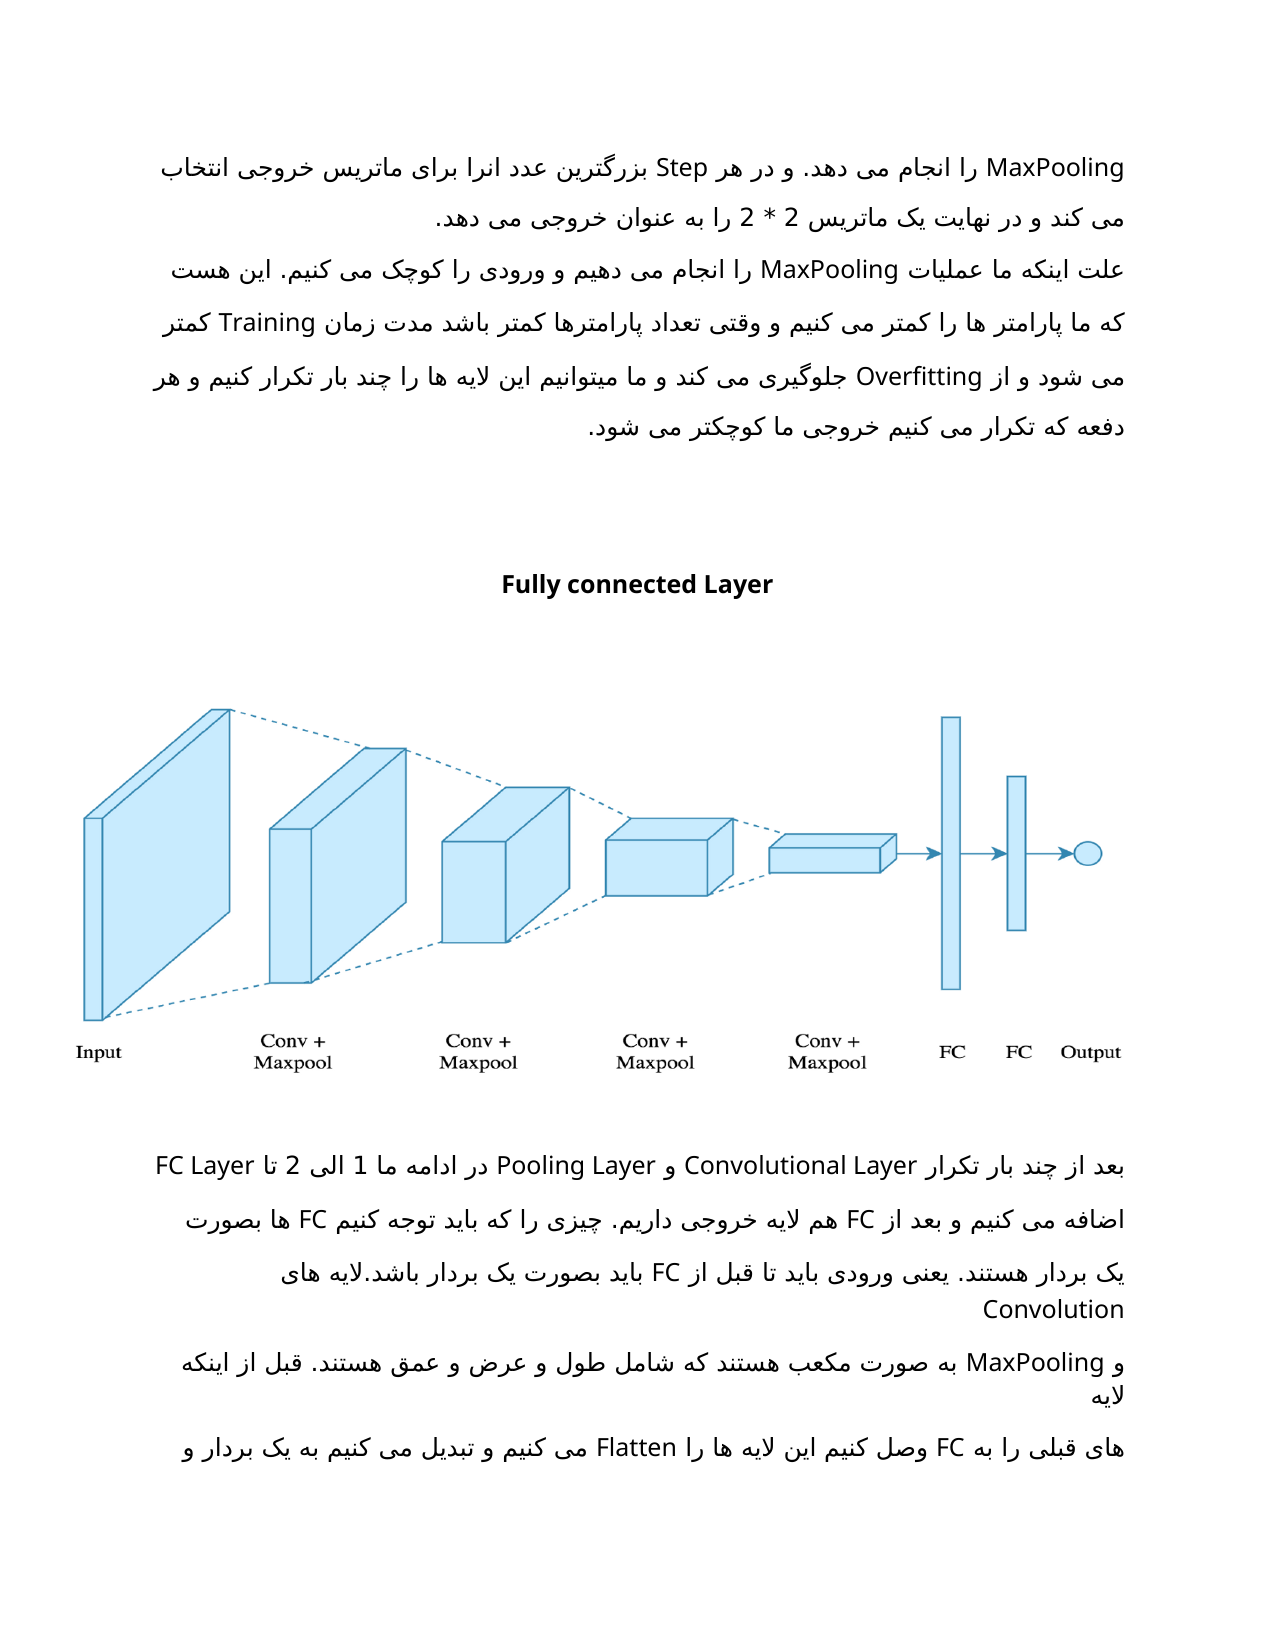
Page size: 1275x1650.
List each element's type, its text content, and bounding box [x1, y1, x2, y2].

text که ما پارامتر ها را کمتر می کنیم و وقتی تعداد پارامترها کمتر باشد مدت زمان Training کمتر [150, 305, 1125, 339]
text و MaxPooling به صورت مکعب هستند که شامل طول و عرض و عمق هستند. قبل از اینکه لایه [150, 1345, 1125, 1411]
text علت اینکه ما عملیات MaxPooling را انجام می دهیم و ورودی را کوچک می کنیم. این هست [150, 252, 1125, 286]
text MaxPooling را انجام می دهد. و در هر Step بزرگترین عدد انرا برای ماتریس خروجی انتخاب [150, 150, 1125, 184]
text می شود و از Overfitting جلوگیری می کند و ما میتوانیم این لایه ها را چند بار تکرار کنیم و هر [150, 358, 1125, 392]
text یک بردار هستند. یعنی ورودی باید تا قبل از FC باید بصورت یک بردار باشد.لایه هایConvolution [150, 1255, 1125, 1326]
text بعد از چند بار تکرار Convolutional Layer و Pooling Layer در ادامه ما 1 الی 2 تا FC Layer [150, 1148, 1125, 1182]
text می کند و در نهایت یک ماتریس 2 * 2 را به عنوان خروجی می دهد. [150, 203, 1125, 233]
text Fully connected Layer [150, 567, 1125, 601]
text دفعه که تکرار می کنیم خروجی ما کوچکتر می شود. [150, 412, 1125, 441]
picture [71, 703, 1125, 1076]
text های قبلی را به FC وصل کنیم این لایه ها را Flatten می کنیم و تبدیل می کنیم به یک بردار و [150, 1429, 1125, 1464]
text اضافه می کنیم و بعد از FC هم لایه خروجی داریم. چیزی را که باید توجه کنیم FC ها بصورت [150, 1201, 1125, 1236]
